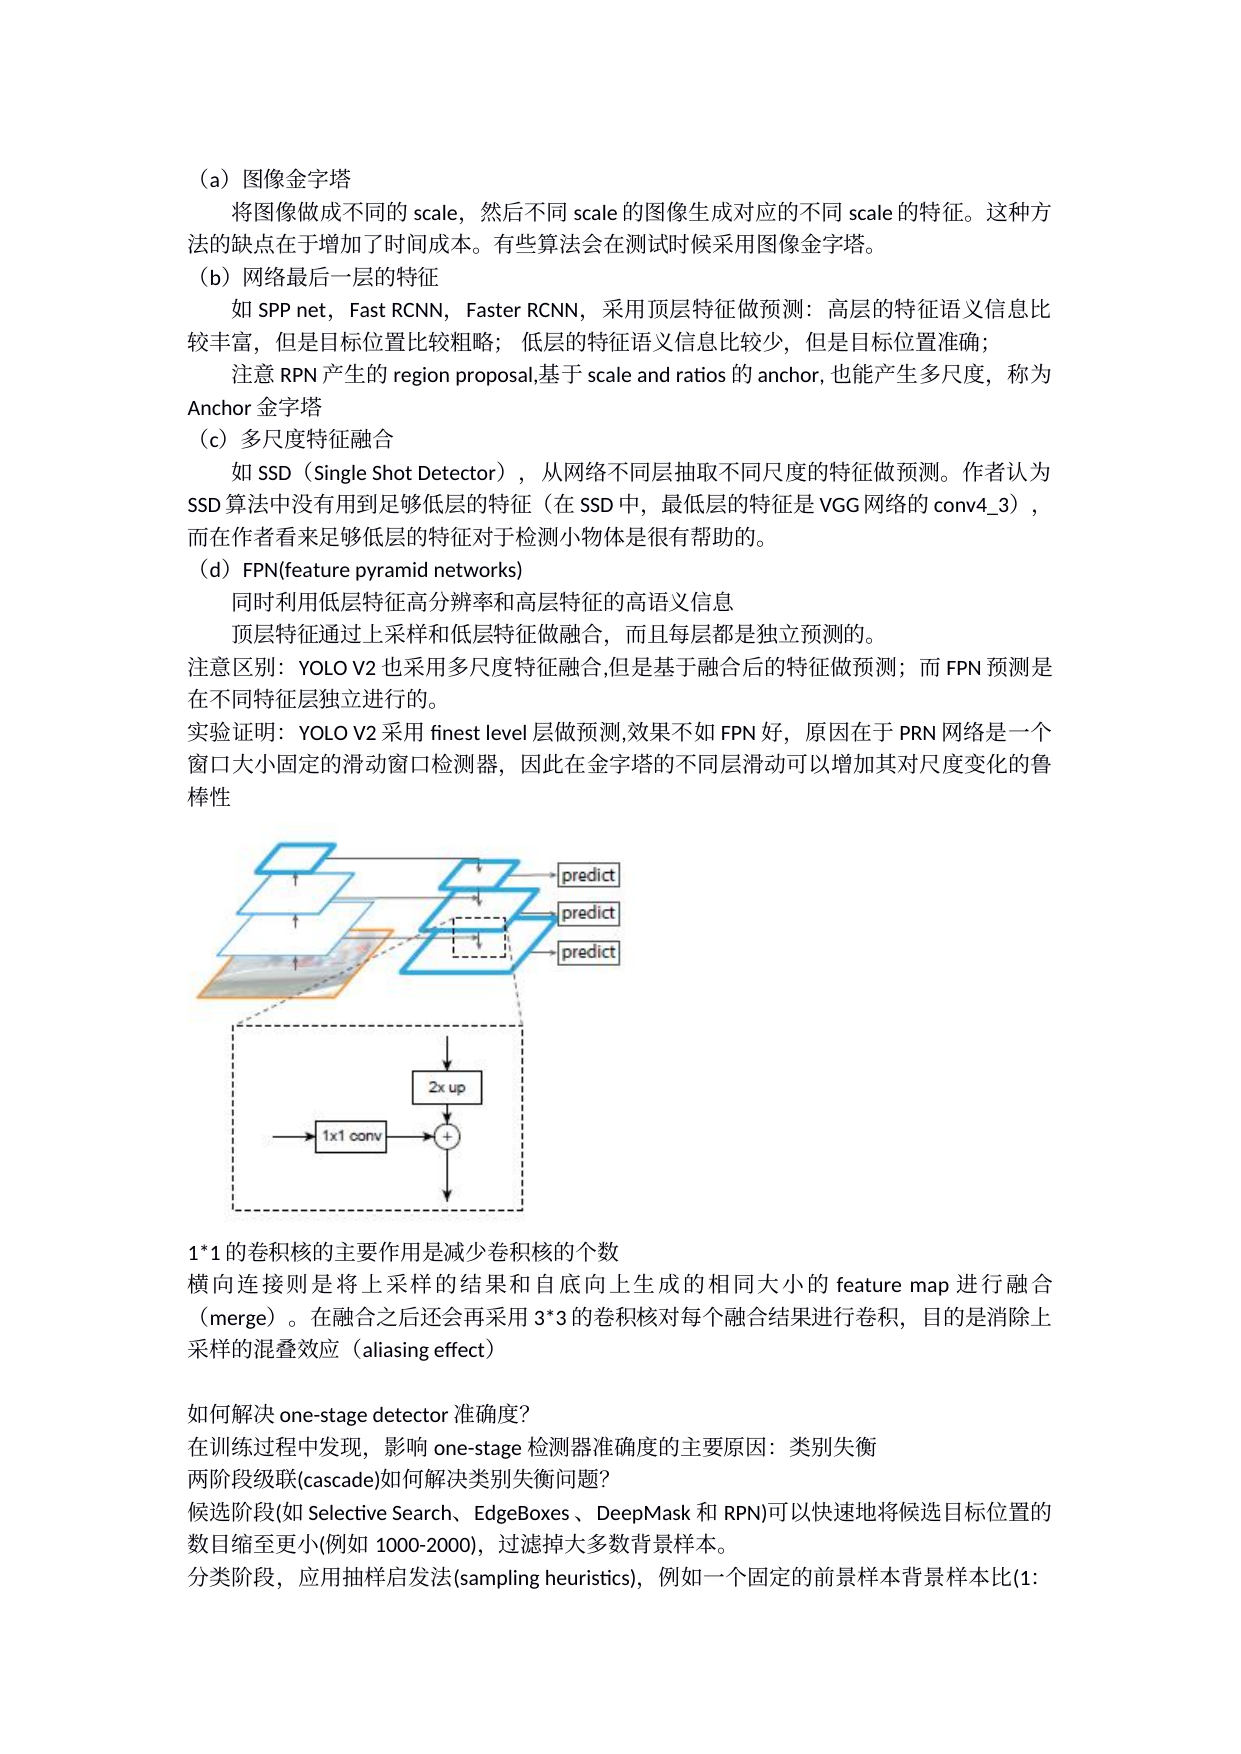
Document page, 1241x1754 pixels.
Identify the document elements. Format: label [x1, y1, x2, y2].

picture [187, 822, 636, 1224]
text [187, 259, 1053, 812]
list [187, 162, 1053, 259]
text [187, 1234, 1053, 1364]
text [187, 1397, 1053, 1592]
